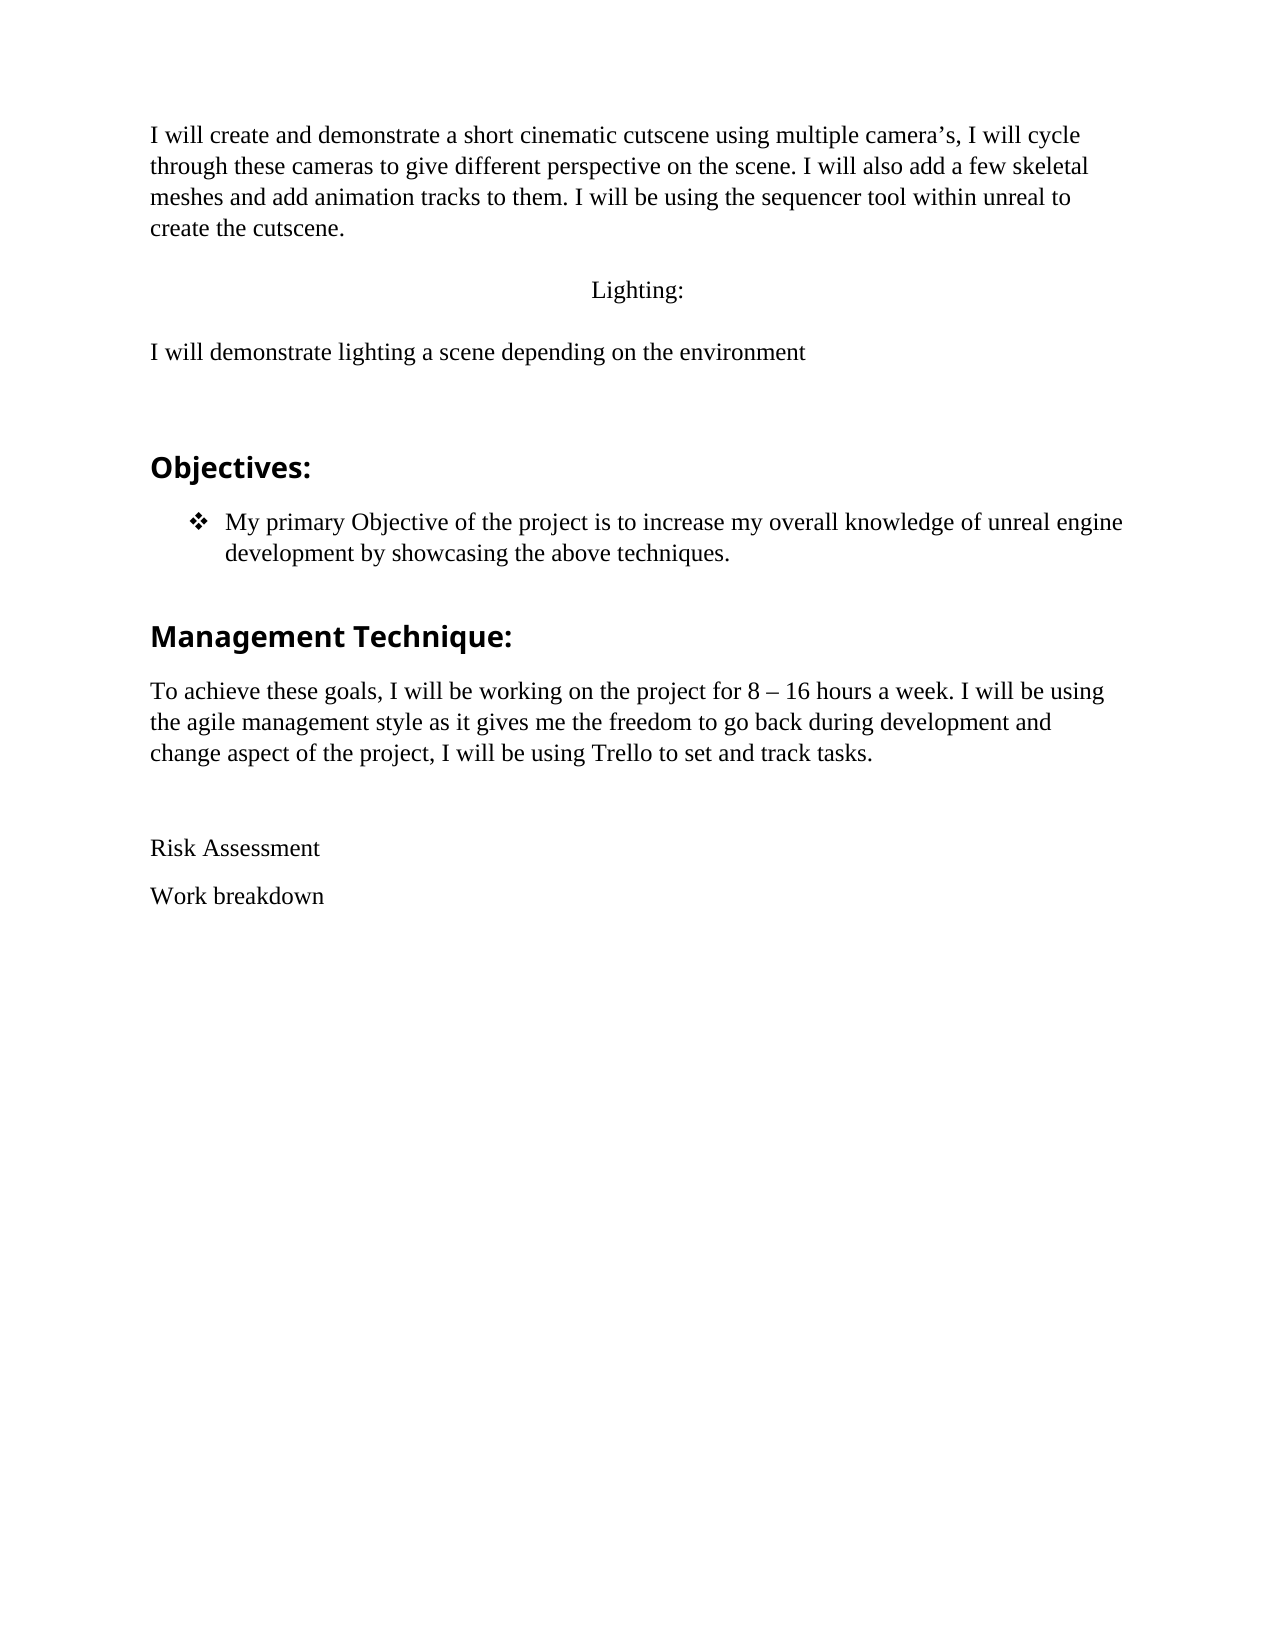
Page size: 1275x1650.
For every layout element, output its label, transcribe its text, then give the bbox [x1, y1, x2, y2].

text Risk Assessment [150, 833, 1125, 862]
list My primary Objective of the project is to increase my overall knowledge of unreal engine development by showcasing the above techniques. [187, 507, 1125, 566]
list Lighting: [150, 275, 1125, 304]
text To achieve these goals, I will be working on the project for 8 – 16 hours a week. I will be using the agile management style as it gives me the freedom to go back during development and change aspect of the project, I will be using Trello to set and track tasks. [150, 676, 1125, 767]
list I will create and demonstrate a short cinematic cutscene using multiple camera’s, I will cycle through these cameras to give different perspective on the scene. I will also add a few skeletal meshes and add animation tracks to them. I will be using the sequencer tool within unreal to create the cutscene. [150, 120, 1125, 242]
subtitle Management Technique: [150, 616, 1125, 656]
list I will demonstrate lighting a scene depending on the environment [150, 337, 1125, 366]
text Work breakdown [150, 881, 1125, 910]
